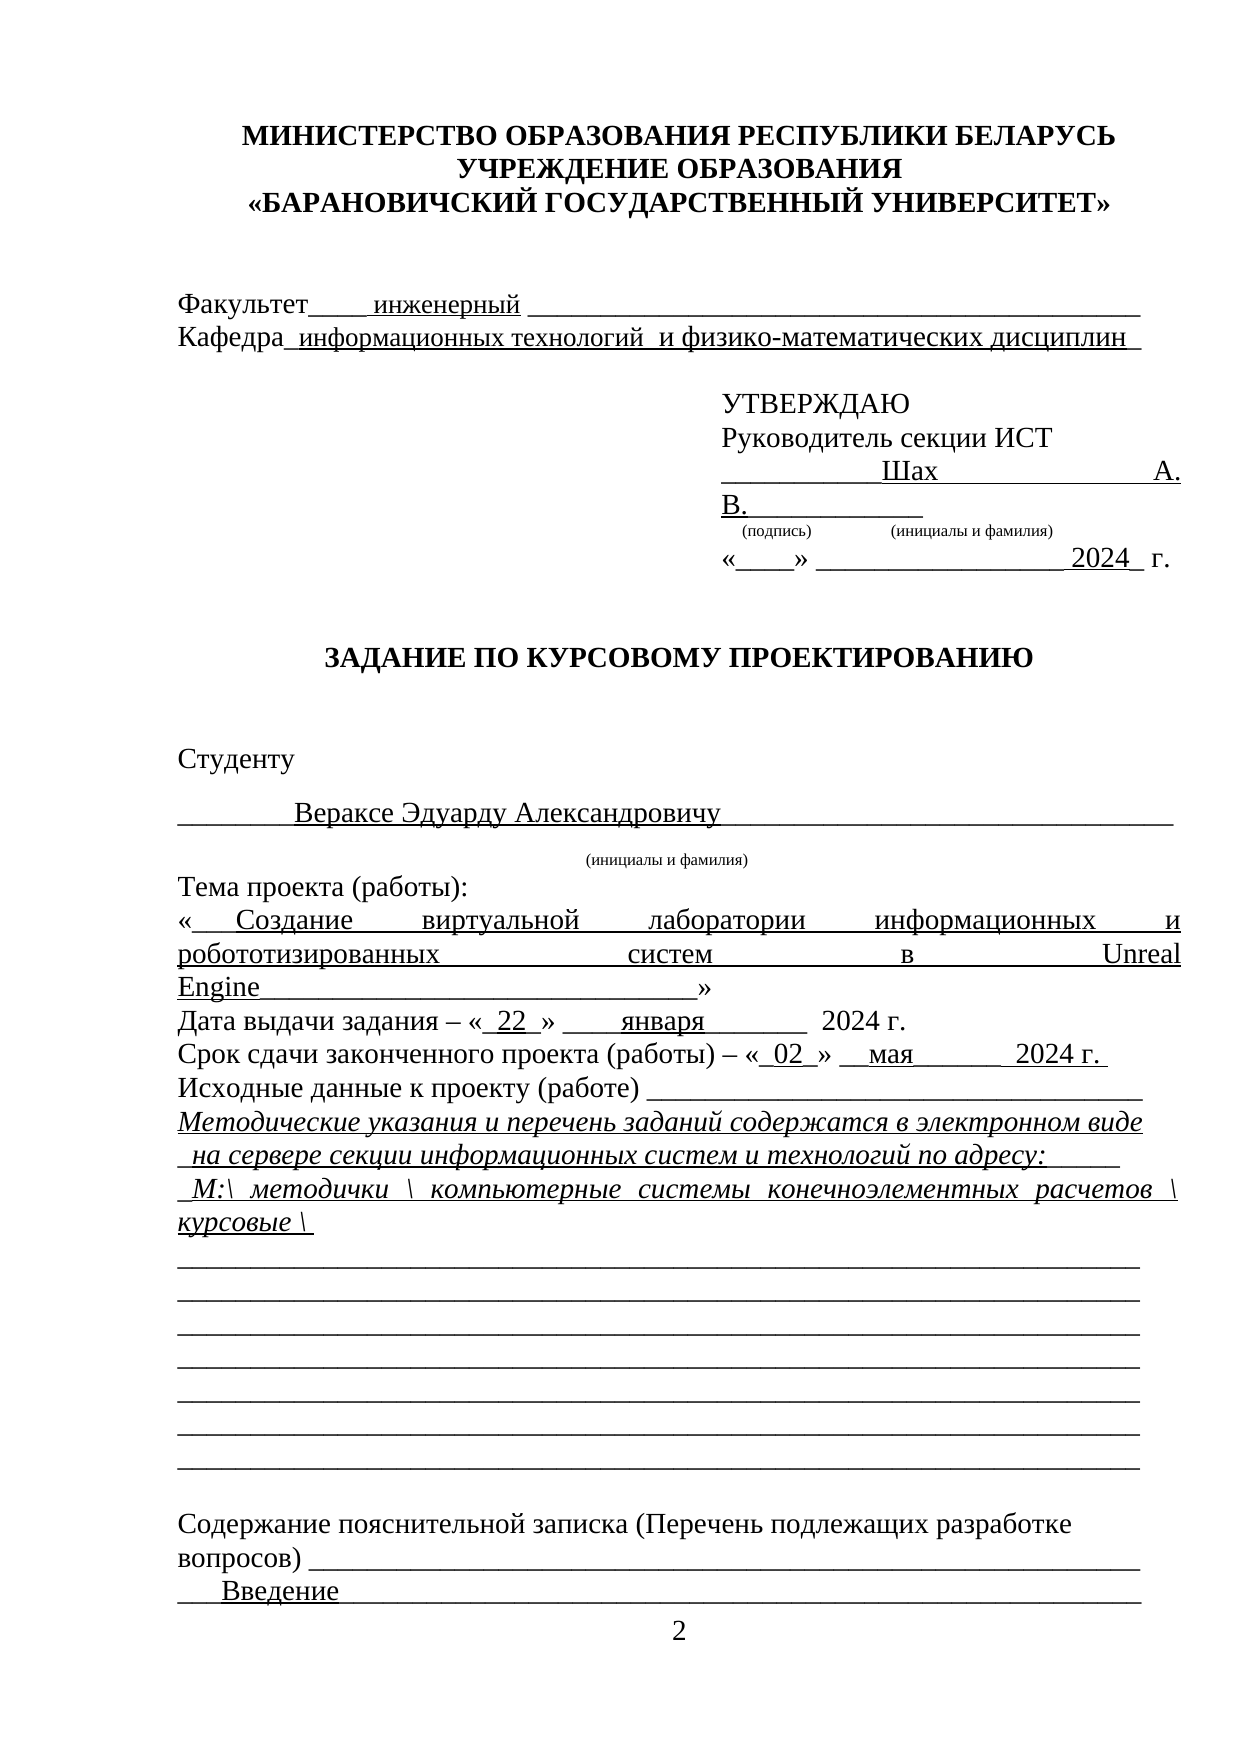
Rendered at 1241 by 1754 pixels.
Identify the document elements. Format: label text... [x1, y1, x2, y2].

text (инициалы и фамилия) [177, 850, 1181, 869]
text «____» _________________ 2024_ г. [721, 540, 1181, 573]
text Тема проекта (работы): [177, 869, 1181, 902]
text УТВЕРЖДАЮ [721, 386, 1181, 420]
text __________________________________________________________________ [177, 1238, 1181, 1271]
text вопросов) _________________________________________________________ [177, 1540, 1181, 1573]
text ________Вераксе Эдуарду Александровичу_______________________________ [177, 795, 1181, 829]
text __________________________________________________________________ [177, 1439, 1181, 1473]
text Содержание пояснительной записка (Перечень подлежащих разработке [177, 1506, 1181, 1540]
text УЧРЕЖДЕНИЕ ОБРАЗОВАНИЯ [177, 152, 1181, 185]
text Срок сдачи законченного проекта (работы) – «_02_» __мая______ 2024 г. [177, 1037, 1181, 1070]
text Методические указания и перечень заданий содержатся в электронном виде [177, 1104, 1181, 1137]
text Дата выдачи задания – «_22_» ____января_______ 2024 г. [177, 1003, 1181, 1037]
text _M:\ методички \ компьютерные системы конечноэлементных расчетов \ курсовые \ [177, 1171, 1181, 1238]
text ЗАДАНИЕ ПО КУРСОВОМУ ПРОЕКТИРОВАНИЮ [177, 640, 1181, 674]
text ___________Шах А. В.____________ [721, 484, 1181, 521]
text __________________________________________________________________ [177, 1406, 1181, 1439]
text Кафедра_информационных технологий и физико-математических дисциплин_ [177, 319, 1181, 353]
text Студенту [177, 741, 1181, 774]
text Исходные данные к проекту (работе) __________________________________ [177, 1070, 1181, 1104]
text ___________Шах А. В.____________ [721, 453, 1181, 483]
text «БАРАНОВИЧСКИЙ ГОСУДАРСТВЕННЫЙ УНИВЕРСИТЕТ» [177, 185, 1181, 219]
text Барановичи 2024МИНИСТЕРСТВО ОБРАЗОВАНИЯ РЕСПУБЛИКИ БЕЛАРУСЬ [177, 118, 1181, 152]
text «___Создание виртуальной лаборатории информационных и робототизированных систем в Unreal Engine______________________________» [177, 902, 1181, 965]
text (подпись) (инициалы и фамилия) [721, 521, 1181, 540]
text _на сервере секции информационных систем и технологий по адресу:_____ [177, 1137, 1181, 1171]
text __________________________________________________________________ [177, 1338, 1181, 1372]
text __________________________________________________________________ [177, 1372, 1181, 1406]
text «___Создание виртуальной лаборатории информационных и робототизированных систем в Unreal Engine______________________________» [177, 967, 1181, 1003]
text Руководитель секции ИСТ [721, 420, 1181, 453]
text __________________________________________________________________ [177, 1305, 1181, 1338]
text Факультет____ инженерный __________________________________________ [177, 286, 1181, 319]
text ___Введение_______________________________________________________ [177, 1573, 1181, 1607]
text __________________________________________________________________ [177, 1271, 1181, 1305]
